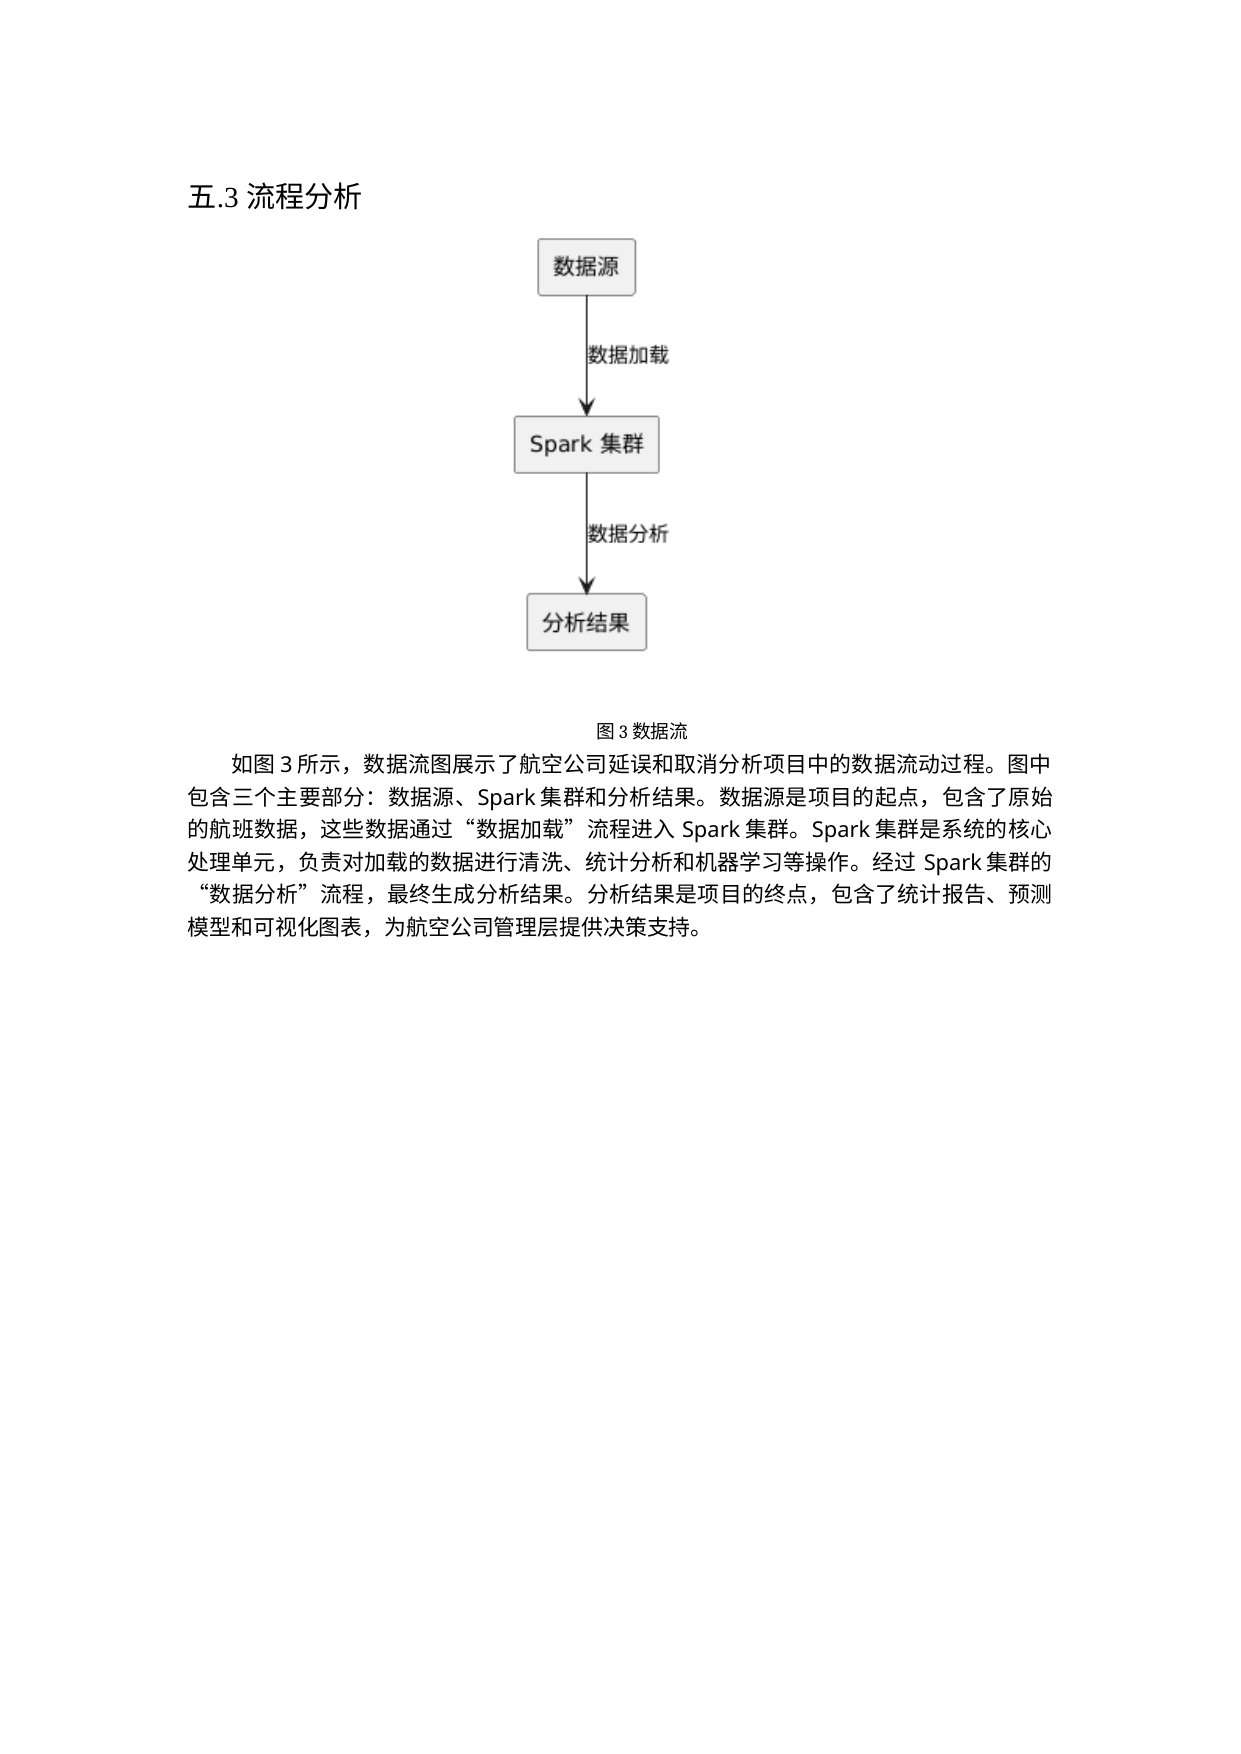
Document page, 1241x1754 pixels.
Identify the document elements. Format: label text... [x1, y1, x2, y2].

text 如图3所示，数据流图展示了航空公司延误和取消分析项目中的数据流动过程。图中包含三个主要部分：数据源、Spark集群和分析结果。数据源是项目的起点，包含了原始的航班数据，这些数据通过“数据加载”流程进入Spark集群。Spark集群是系统的核心处理单元，负责对加载的数据进行清洗、统计分析和机器学习等操作。经过Spark集群的“数据分析”流程，最终生成分析结果。分析结果是项目的终点，包含了统计报告、预测模型和可视化图表，为航空公司管理层提供决策支持。 [187, 747, 1053, 942]
picture [395, 227, 845, 689]
subtitle 流程分析 [187, 162, 1053, 227]
text 图 3 数据流 [187, 714, 1053, 747]
